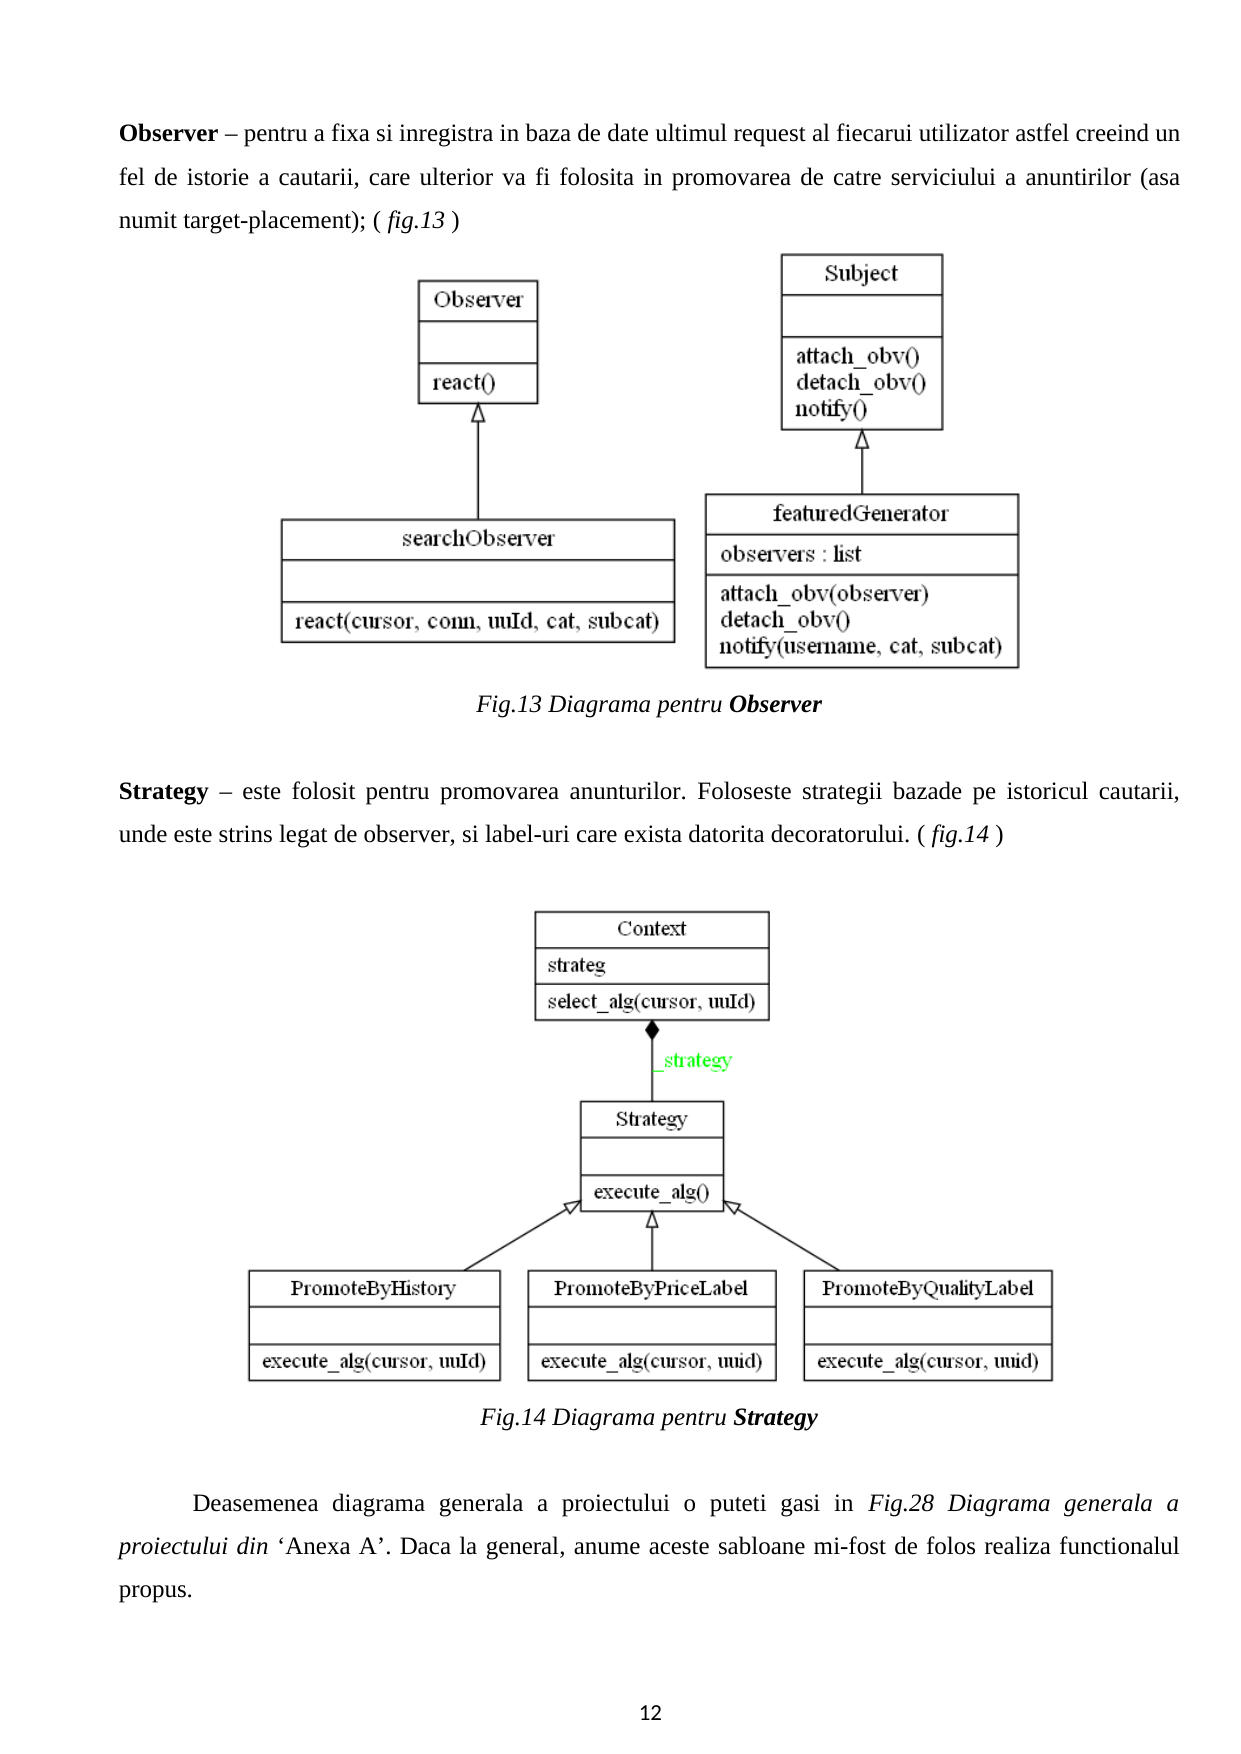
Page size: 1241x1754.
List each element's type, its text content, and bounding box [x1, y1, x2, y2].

text Deasemenea diagrama generala a proiectului o puteti gasi in Fig.28 Diagrama generala a proiectului din ‘Anexa A’. Daca la general, anume aceste sabloane mi-fost de folos realiza functionalul propus. [118, 1488, 1182, 1603]
text Observer – pentru a fixa si inregistra in baza de date ultimul request al fiecarui utilizator astfel creeind un fel de istorie a cautarii, care ulterior va fi folosita in promovarea de catre serviciului a anuntirilor (asa numit target-placement); ( fig.13 ) [118, 118, 1182, 233]
picture [243, 905, 1058, 1388]
text Strategy – este folosit pentru promovarea anunturilor. Foloseste strategii bazade pe istoricul cautarii, unde este strins legat de observer, si label-uri care exista datorita decoratorului. ( fig.14 ) [118, 776, 1182, 848]
picture [276, 247, 1025, 676]
